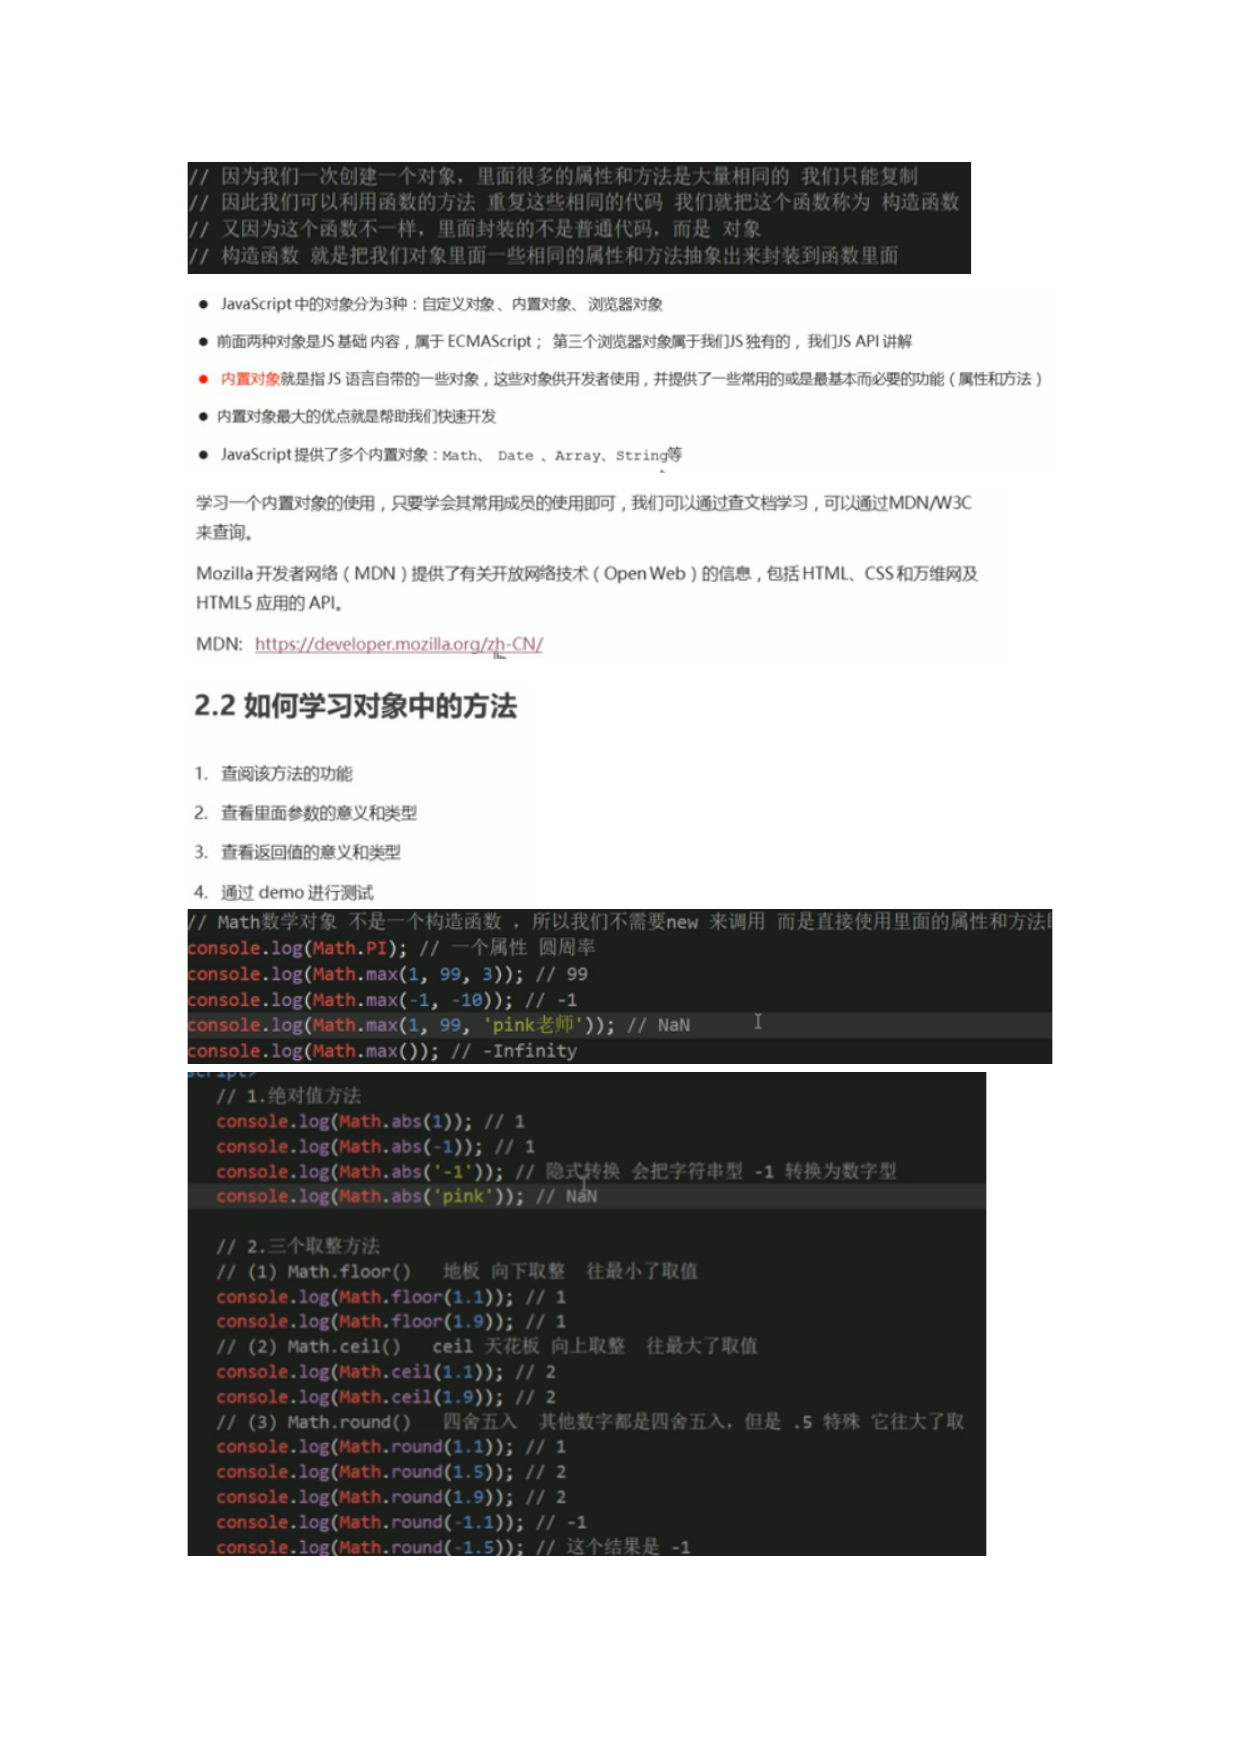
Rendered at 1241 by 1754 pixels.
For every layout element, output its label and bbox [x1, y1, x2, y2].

picture [187, 487, 1007, 659]
picture [187, 162, 972, 274]
picture [187, 1072, 987, 1556]
picture [187, 682, 1053, 1064]
picture [187, 292, 1053, 473]
